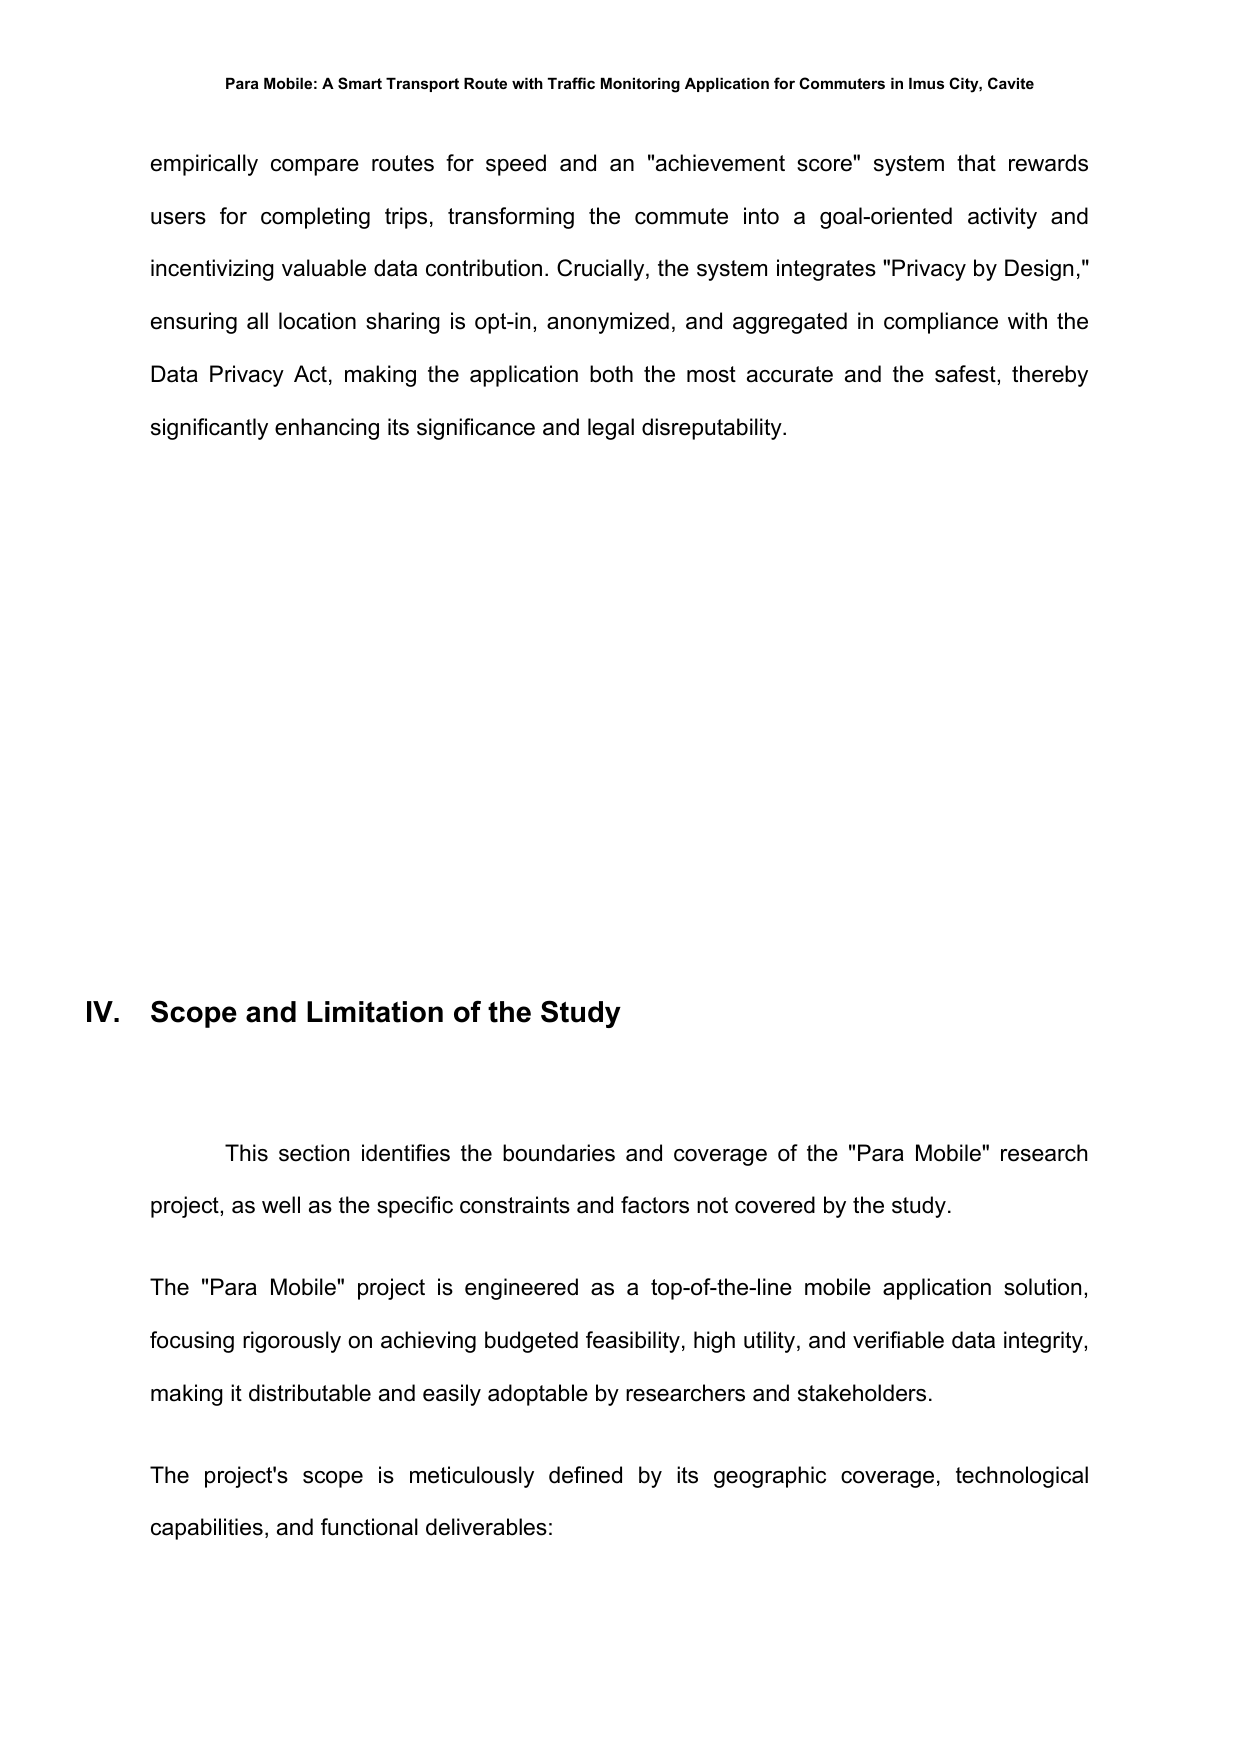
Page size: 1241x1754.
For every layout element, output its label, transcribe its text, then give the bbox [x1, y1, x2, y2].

subtitle Scope and Limitation of the Study [79, 995, 1090, 1028]
text This section identifies the boundaries and coverage of the "Para Mobile" research project, as well as the specific constraints and factors not covered by the study. [150, 1140, 1090, 1219]
text The "Para Mobile" project is engineered as a top-of-the-line mobile application solution, focusing rigorously on achieving budgeted feasibility, high utility, and verifiable data integrity, making it distributable and easily adoptable by researchers and stakeholders. [150, 1274, 1090, 1406]
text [150, 150, 1090, 440]
text The project's scope is meticulously defined by its geographic coverage, technological capabilities, and functional deliverables: [150, 1462, 1090, 1541]
